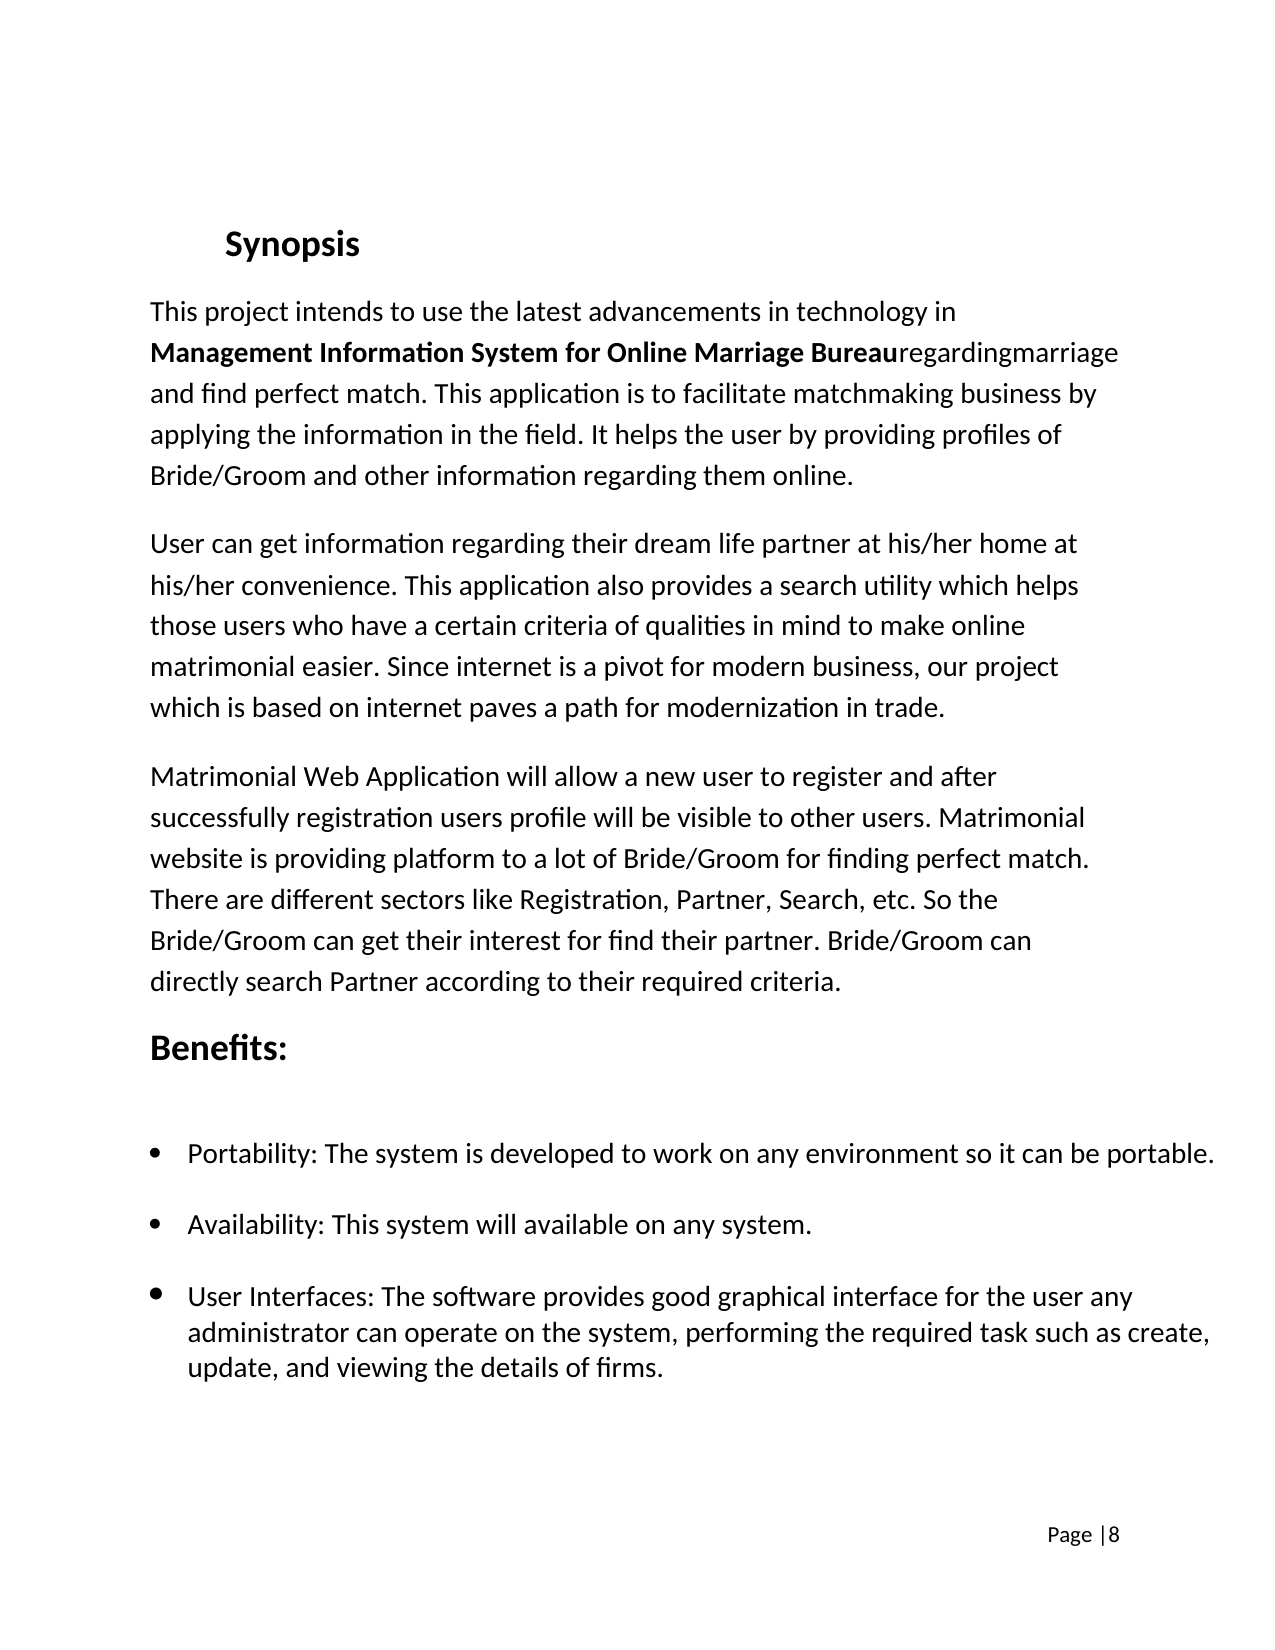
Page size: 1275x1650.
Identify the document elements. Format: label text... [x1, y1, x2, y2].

text Matrimonial Web Application will allow a new user to register and after successfully registration users profile will be visible to other users. Matrimonial website is providing platform to a lot of Bride/Groom for finding perfect match. There are different sectors like Registration, Partner, Search, etc. So the Bride/Groom can get their interest for find their partner. Bride/Groom can directly search Partner according to their required criteria. [150, 758, 1123, 998]
text This project intends to use the latest advancements in technology in Management Information System for Online Marriage Bureauregardingmarriage and find perfect match. This application is to facilitate matchmaking business by applying the information in the field. It helps the user by providing profiles of Bride/Groom and other information regarding them online. [150, 293, 1123, 493]
list Portability: The system is developed to work on any environment so it can be portable. [150, 1135, 1264, 1171]
subtitle Benefits: [150, 1023, 1264, 1069]
subtitle Synopsis [225, 220, 1264, 266]
list Availability: This system will available on any system. [150, 1206, 1264, 1242]
list User Interfaces: The software provides good graphical interface for the user any administrator can operate on the system, performing the required task such as create, update, and viewing the details of firms. [150, 1278, 1264, 1385]
text User can get information regarding their dream life partner at his/her home at his/her convenience. This application also provides a search utility which helps those users who have a certain criteria of qualities in mind to make online matrimonial easier. Since internet is a pivot for modern business, our project which is based on internet paves a path for modernization in trade. [150, 526, 1123, 725]
